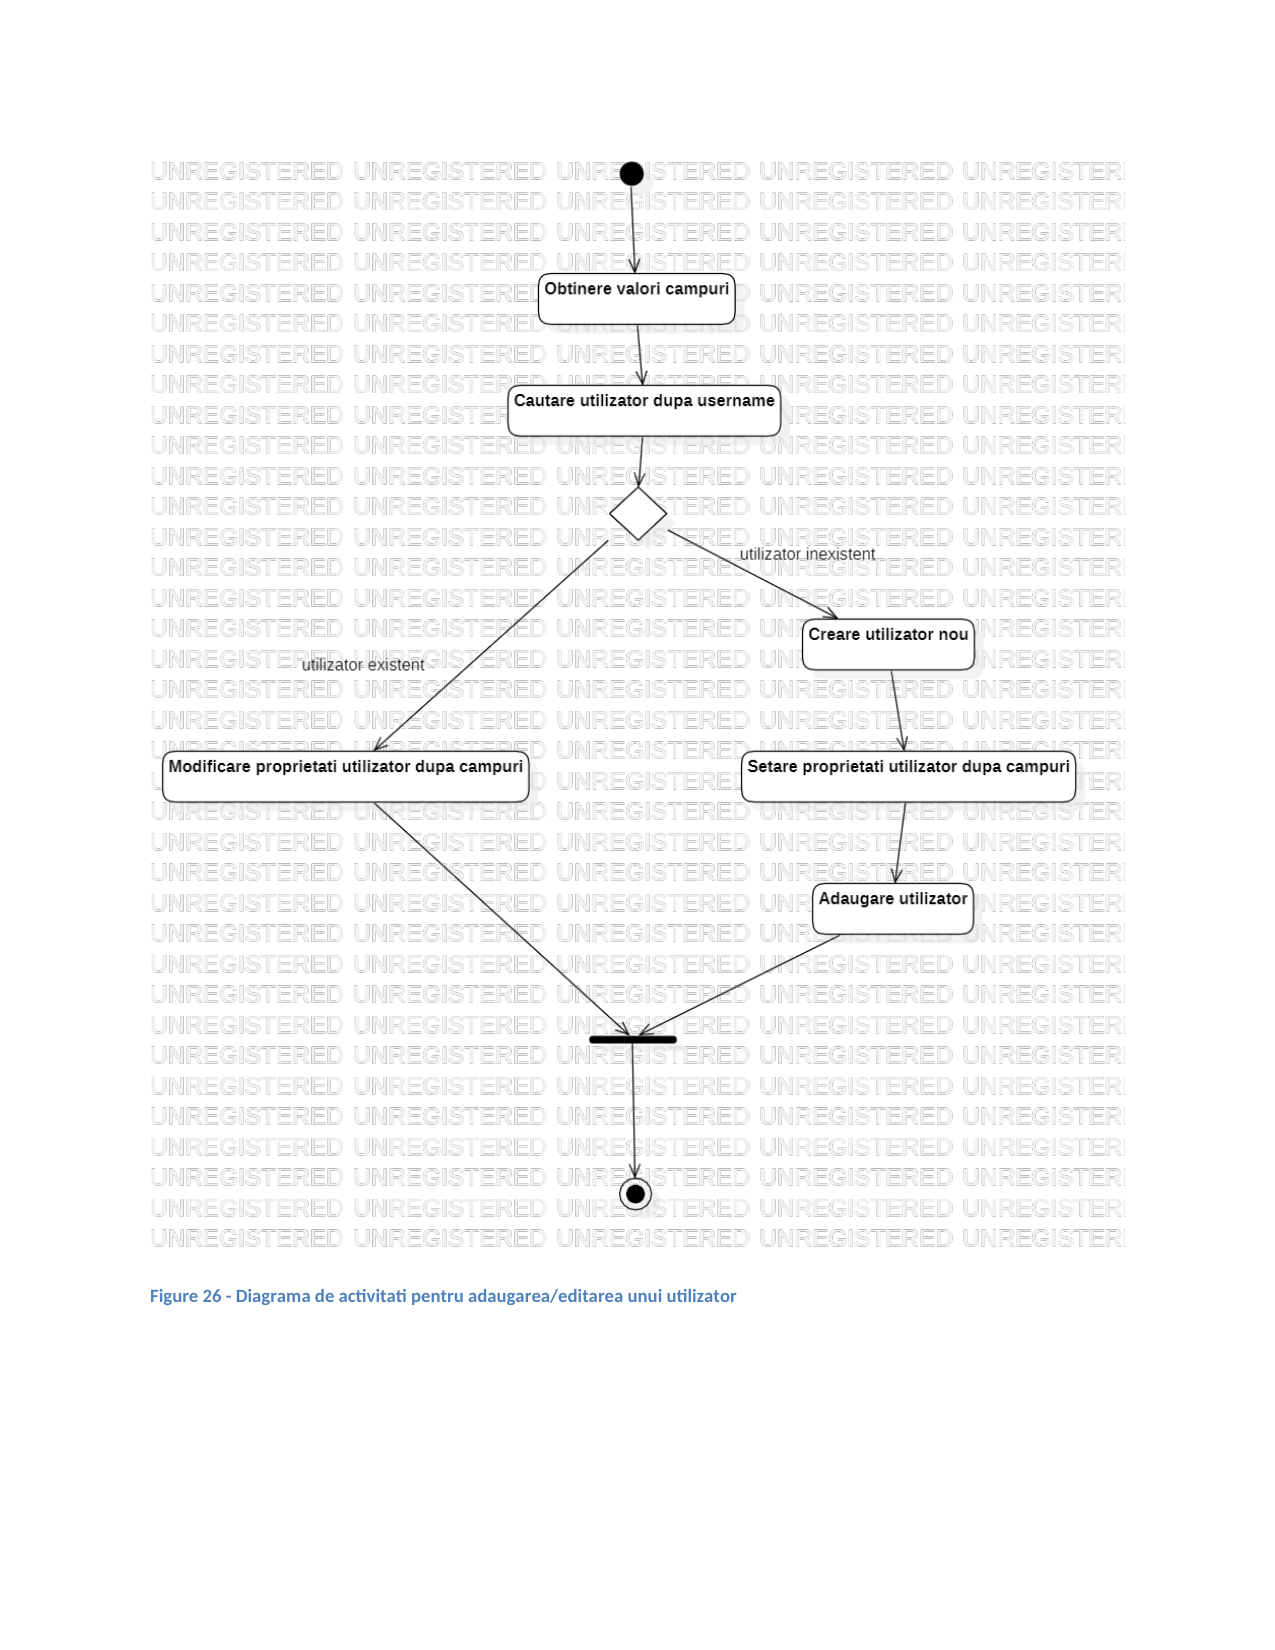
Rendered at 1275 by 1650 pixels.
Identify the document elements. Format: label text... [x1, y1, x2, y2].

picture [150, 150, 1125, 1260]
